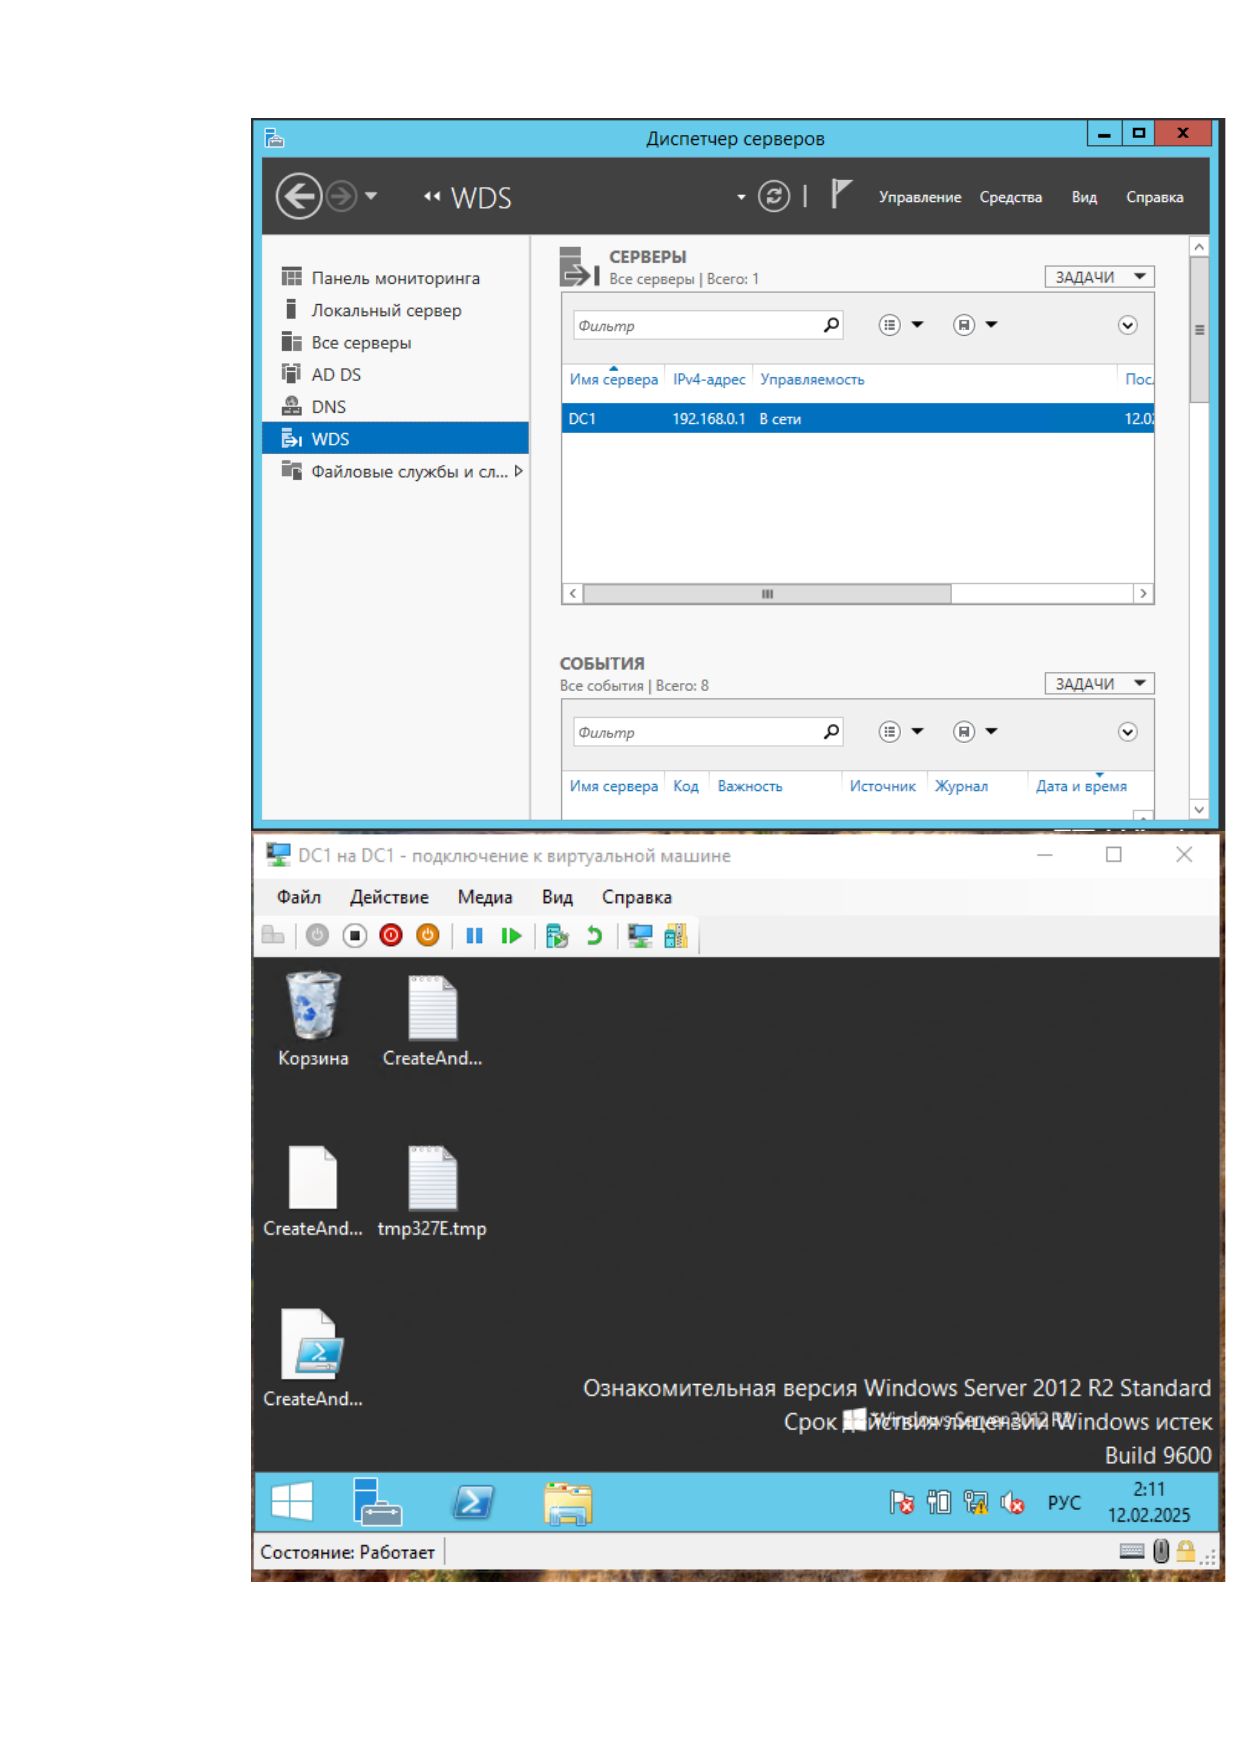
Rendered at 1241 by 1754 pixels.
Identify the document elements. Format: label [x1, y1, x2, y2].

picture [251, 118, 1226, 1582]
